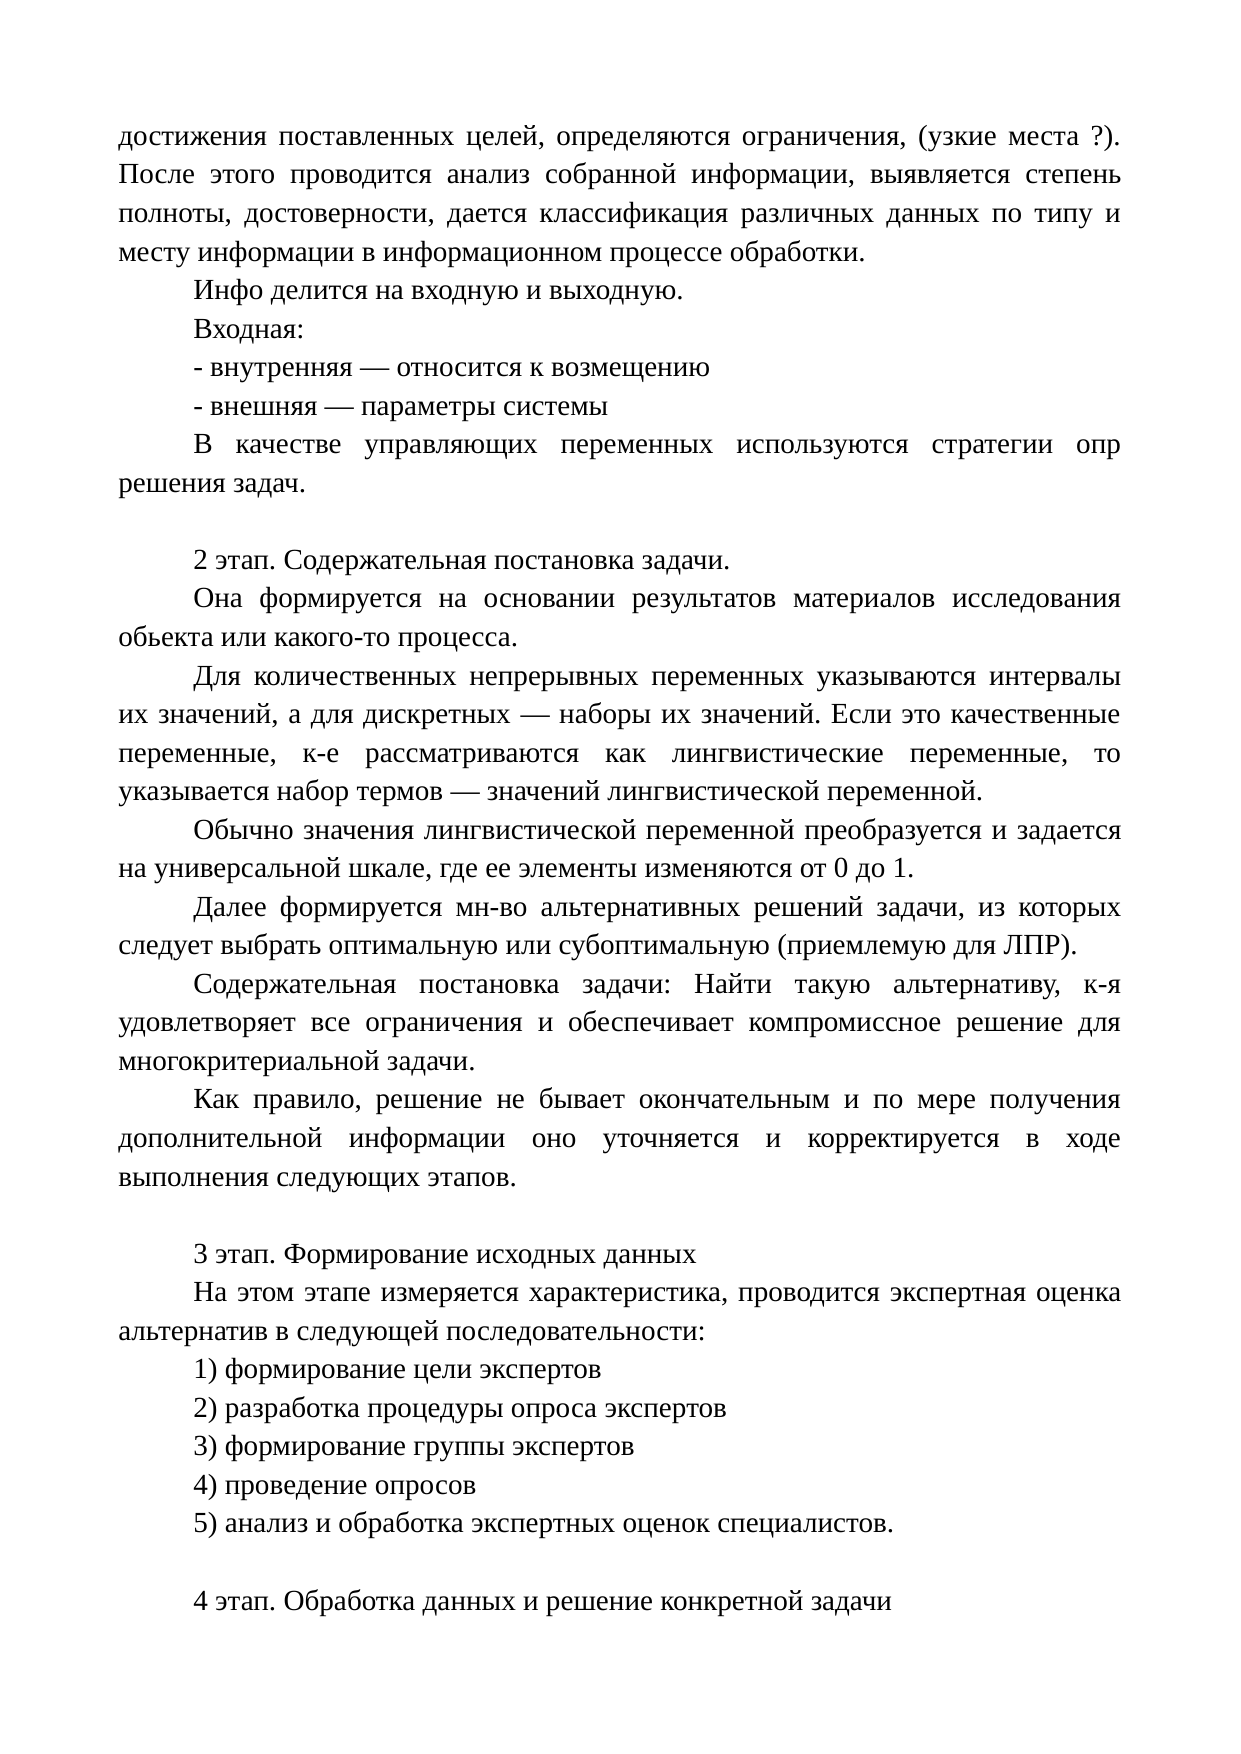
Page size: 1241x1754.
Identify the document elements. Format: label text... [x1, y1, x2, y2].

text На этом этапе измеряется характеристика, проводится экспертная оценка альтернатив в следующей последовательности: [118, 1274, 1122, 1346]
text Обычно значения лингвистической переменной преобразуется и задается на универсальной шкале, где ее элементы изменяются от 0 до 1. [118, 812, 1122, 884]
text 1) формирование цели экспертов [118, 1351, 1122, 1385]
text Далее формируется мн-во альтернативных решений задачи, из которых следует выбрать оптимальную или субоптимальную (приемлемую для ЛПР). [118, 889, 1122, 961]
text В качестве управляющих переменных используются стратегии опр решения задач. [118, 426, 1122, 498]
text 5) анализ и обработка экспертных оценок специалистов. [118, 1506, 1122, 1539]
text 3 этап. Формирование исходных данных [118, 1236, 1122, 1269]
text 4 этап. Обработка данных и решение конкретной задачи [118, 1583, 1122, 1616]
text Как правило, решение не бывает окончательным и по мере получения дополнительной информации оно уточняется и корректируется в ходе выполнения следующих этапов. [118, 1082, 1122, 1192]
text Она формируется на основании результатов материалов исследования обьекта или какого-то процесса. [118, 581, 1122, 653]
text 4) проведение опросов [118, 1467, 1122, 1501]
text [118, 118, 1122, 267]
text 3) формирование группы экспертов [118, 1428, 1122, 1462]
text - внутренняя — относится к возмещению [118, 349, 1122, 383]
text Входная: [118, 311, 1122, 344]
text - внешняя — параметры системы [118, 388, 1122, 421]
text Для количественных непрерывных переменных указываются интервалы их значений, а для дискретных — наборы их значений. Если это качественные переменные, к-е рассматриваются как лингвистические переменные, то указывается набор термов — значений лингвистической переменной. [118, 658, 1122, 807]
text 2 этап. Содержательная постановка задачи. [118, 542, 1122, 576]
text 2) разработка процедуры опроса экспертов [118, 1390, 1122, 1423]
text Содержательная постановка задачи: Найти такую альтернативу, к-я удовлетворяет все ограничения и обеспечивает компромиссное решение для многокритериальной задачи. [118, 966, 1122, 1077]
text Инфо делится на входную и выходную. [118, 272, 1122, 306]
